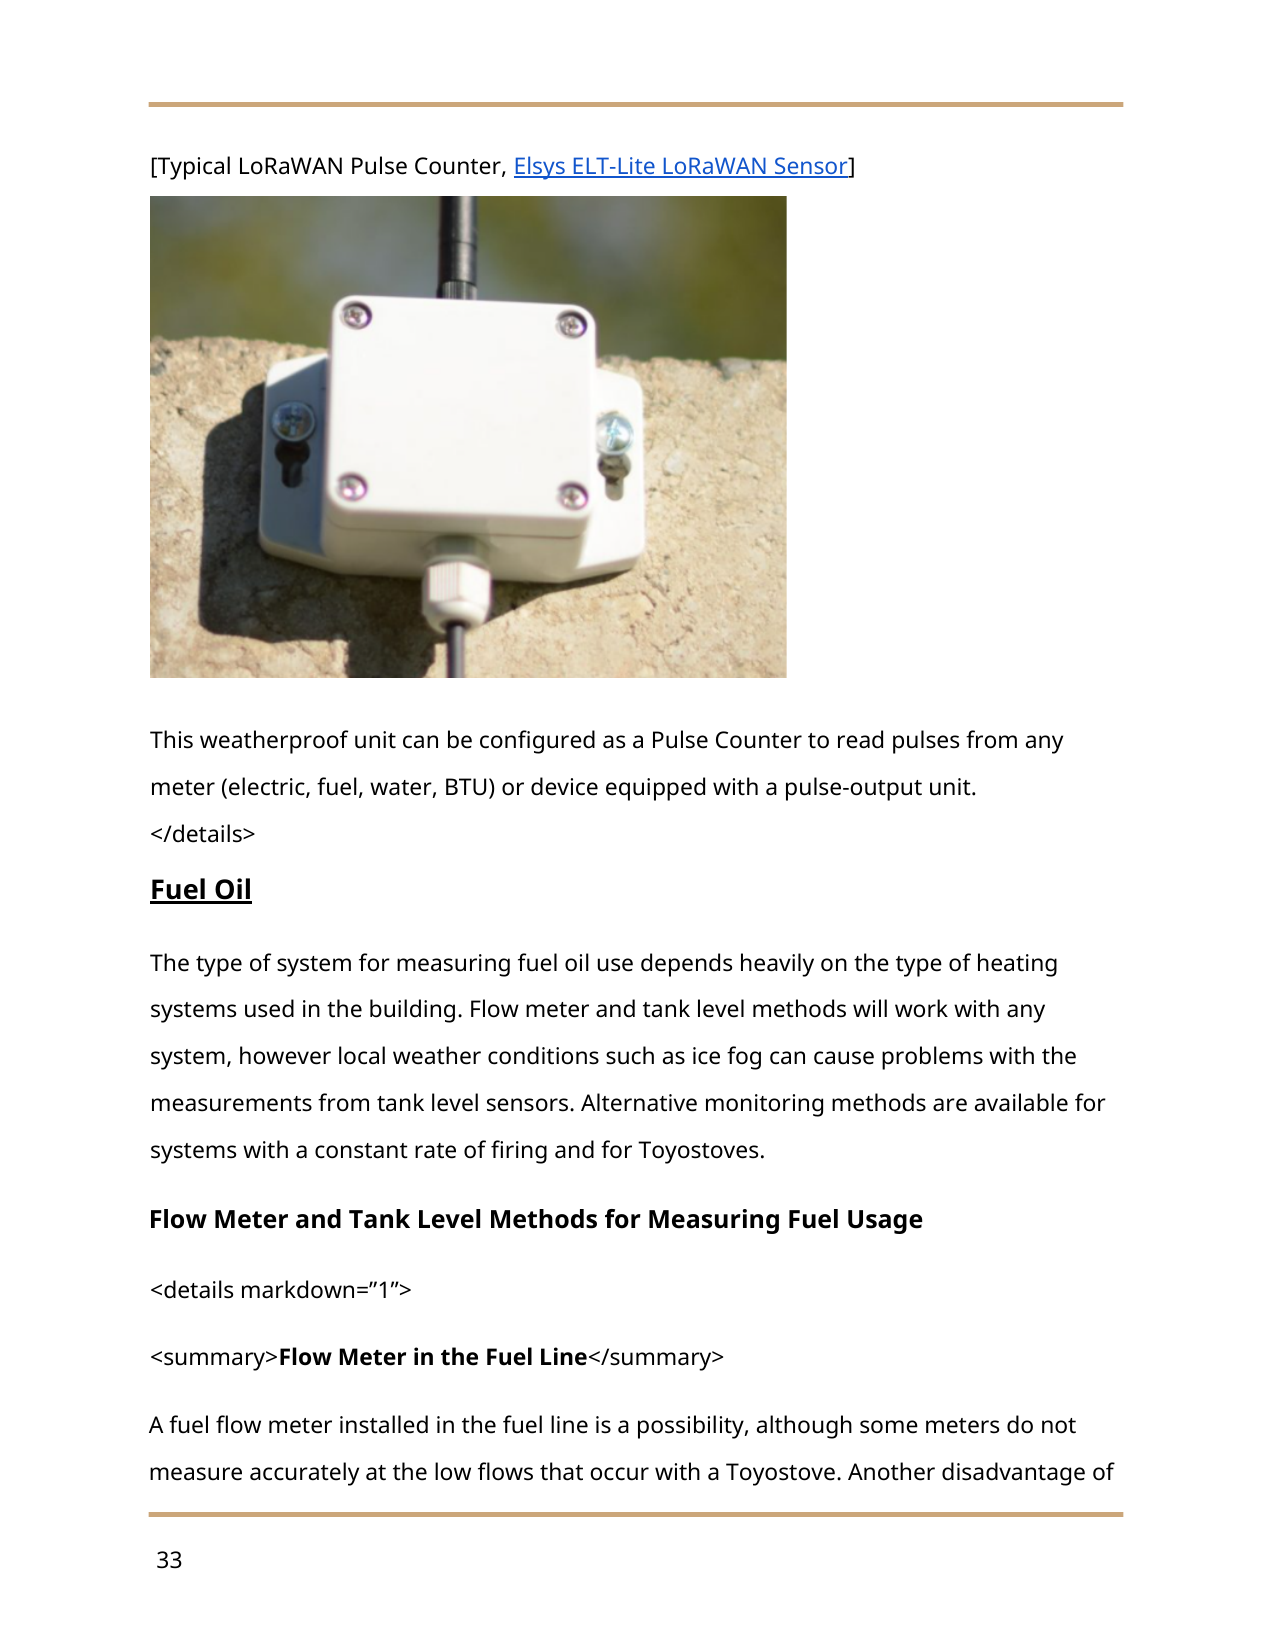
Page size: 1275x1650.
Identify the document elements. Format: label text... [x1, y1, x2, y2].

text <details markdown=”1”> [150, 1273, 1125, 1305]
picture [148, 102, 1124, 107]
text This weatherproof unit can be configured as a Pulse Counter to read pulses from any meter (electric, fuel, water, BTU) or device equipped with a pulse-output unit. [150, 724, 1125, 803]
text </details> [150, 818, 1125, 849]
picture [150, 196, 787, 678]
picture [148, 1512, 1124, 1517]
text <summary>Flow Meter in the Fuel Line</summary> [150, 1341, 1125, 1372]
text The type of system for measuring fuel oil use depends heavily on the type of heating systems used in the building. Flow meter and tank level methods will work with any system, however local weather conditions such as ice fog can cause problems with the measurements from tank level sensors. Alternative monitoring methods are available for systems with a constant rate of firing and for Toyostoves. [150, 946, 1125, 1165]
text Flow Meter and Tank Level Methods for Measuring Fuel Usage [148, 1202, 1125, 1236]
text Fuel Oil [150, 870, 1125, 907]
